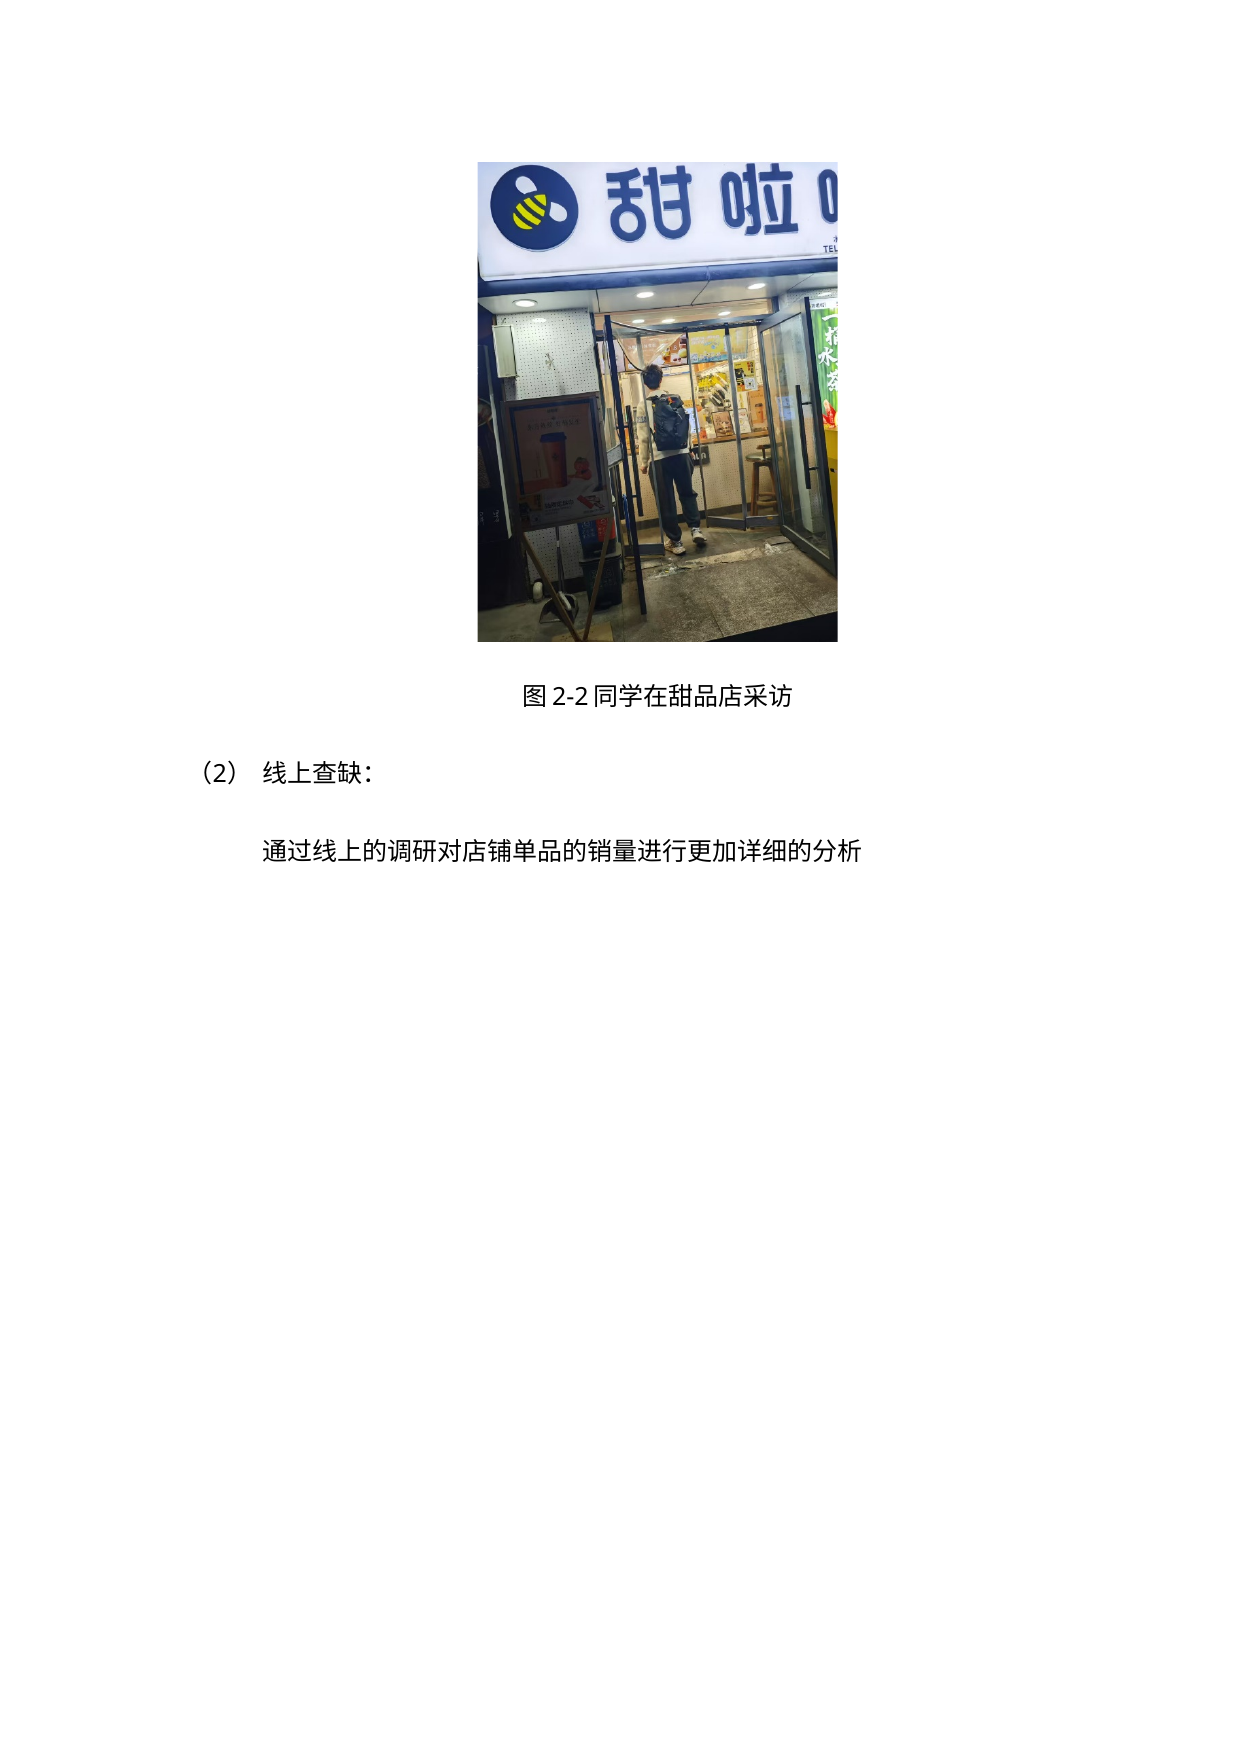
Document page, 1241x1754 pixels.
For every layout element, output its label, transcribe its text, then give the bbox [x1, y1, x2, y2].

text 通过线上的调研对店铺单品的销量进行更加详细的分析 [262, 817, 1053, 882]
picture [477, 162, 838, 642]
text 图2-2同学在甜品店采访 [262, 662, 1053, 727]
list 线上查缺： [187, 739, 1053, 804]
